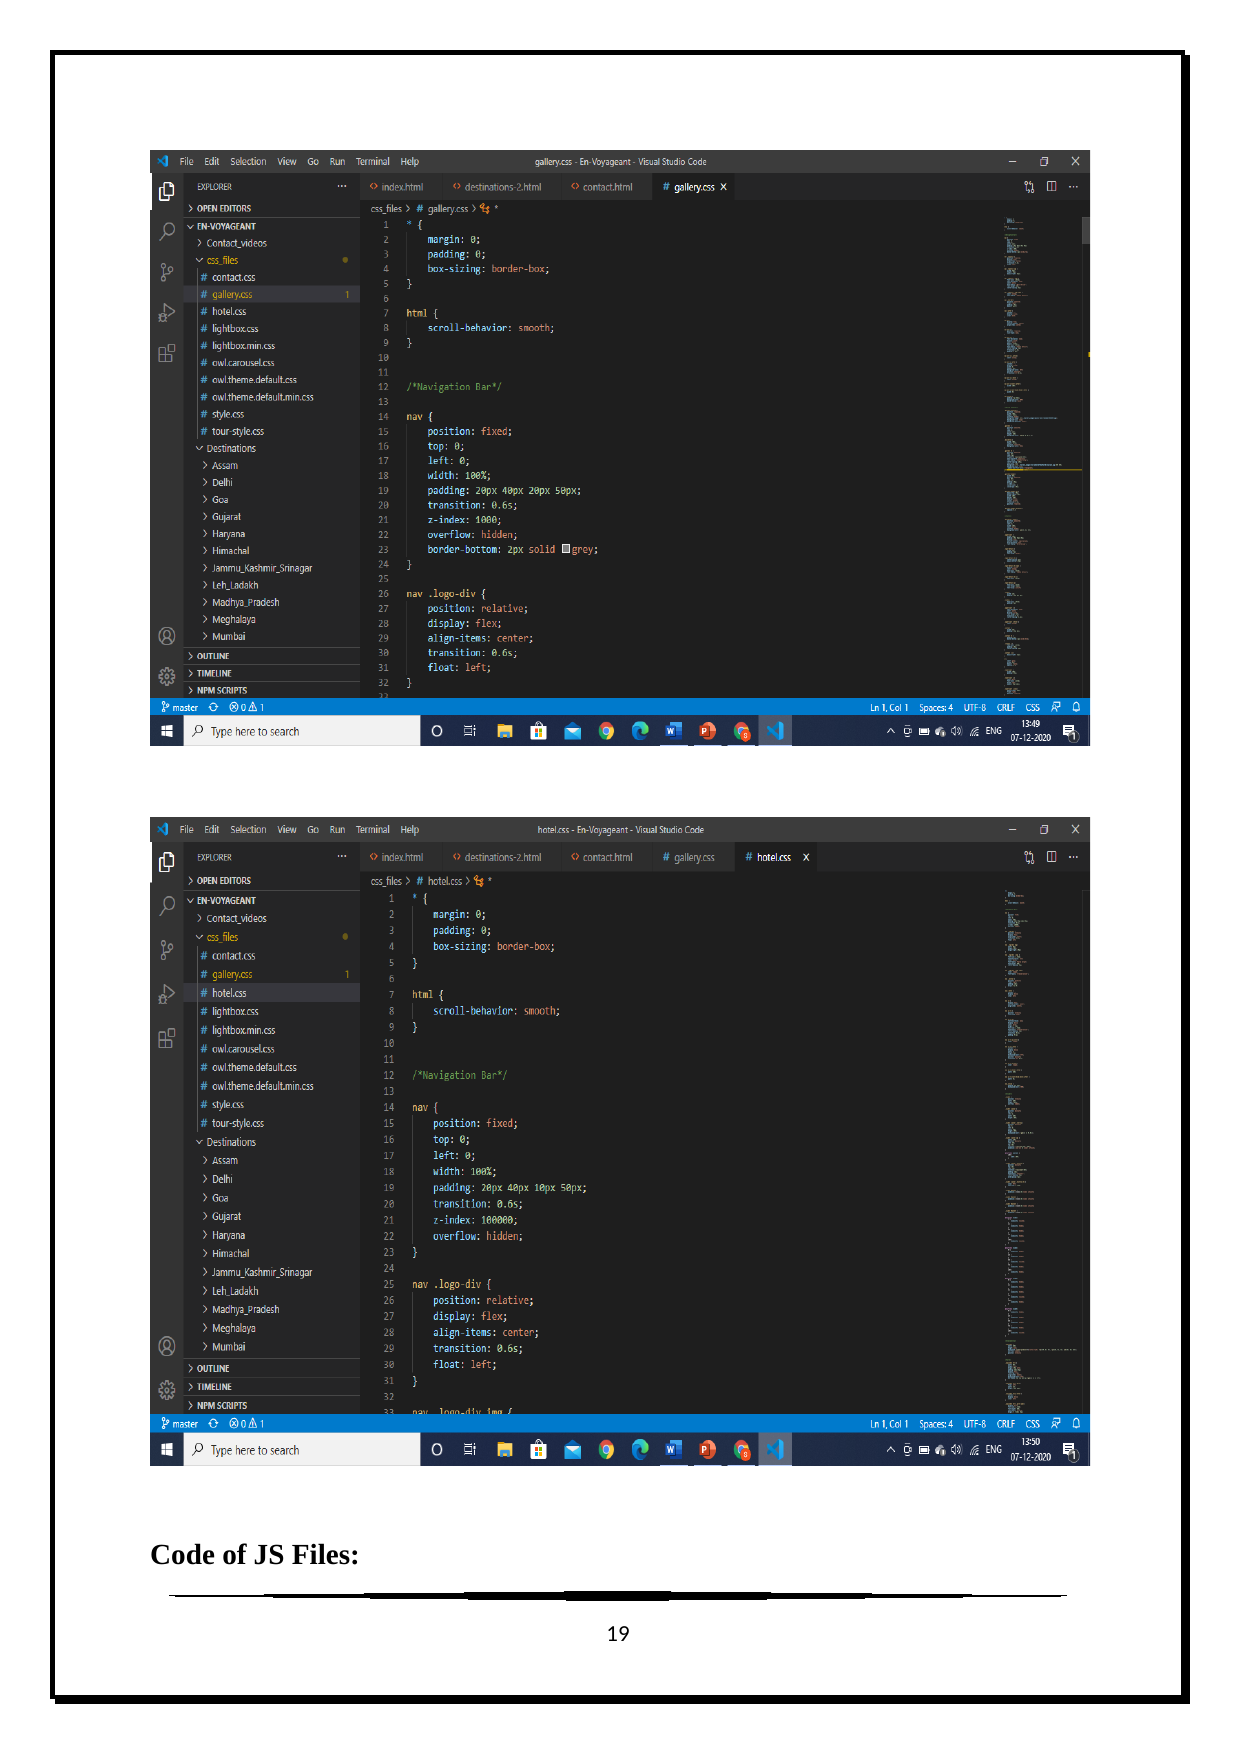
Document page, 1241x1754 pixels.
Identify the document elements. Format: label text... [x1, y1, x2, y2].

picture [150, 817, 1091, 1466]
picture [150, 150, 1091, 746]
text Code of JS Files: [150, 1537, 1086, 1571]
